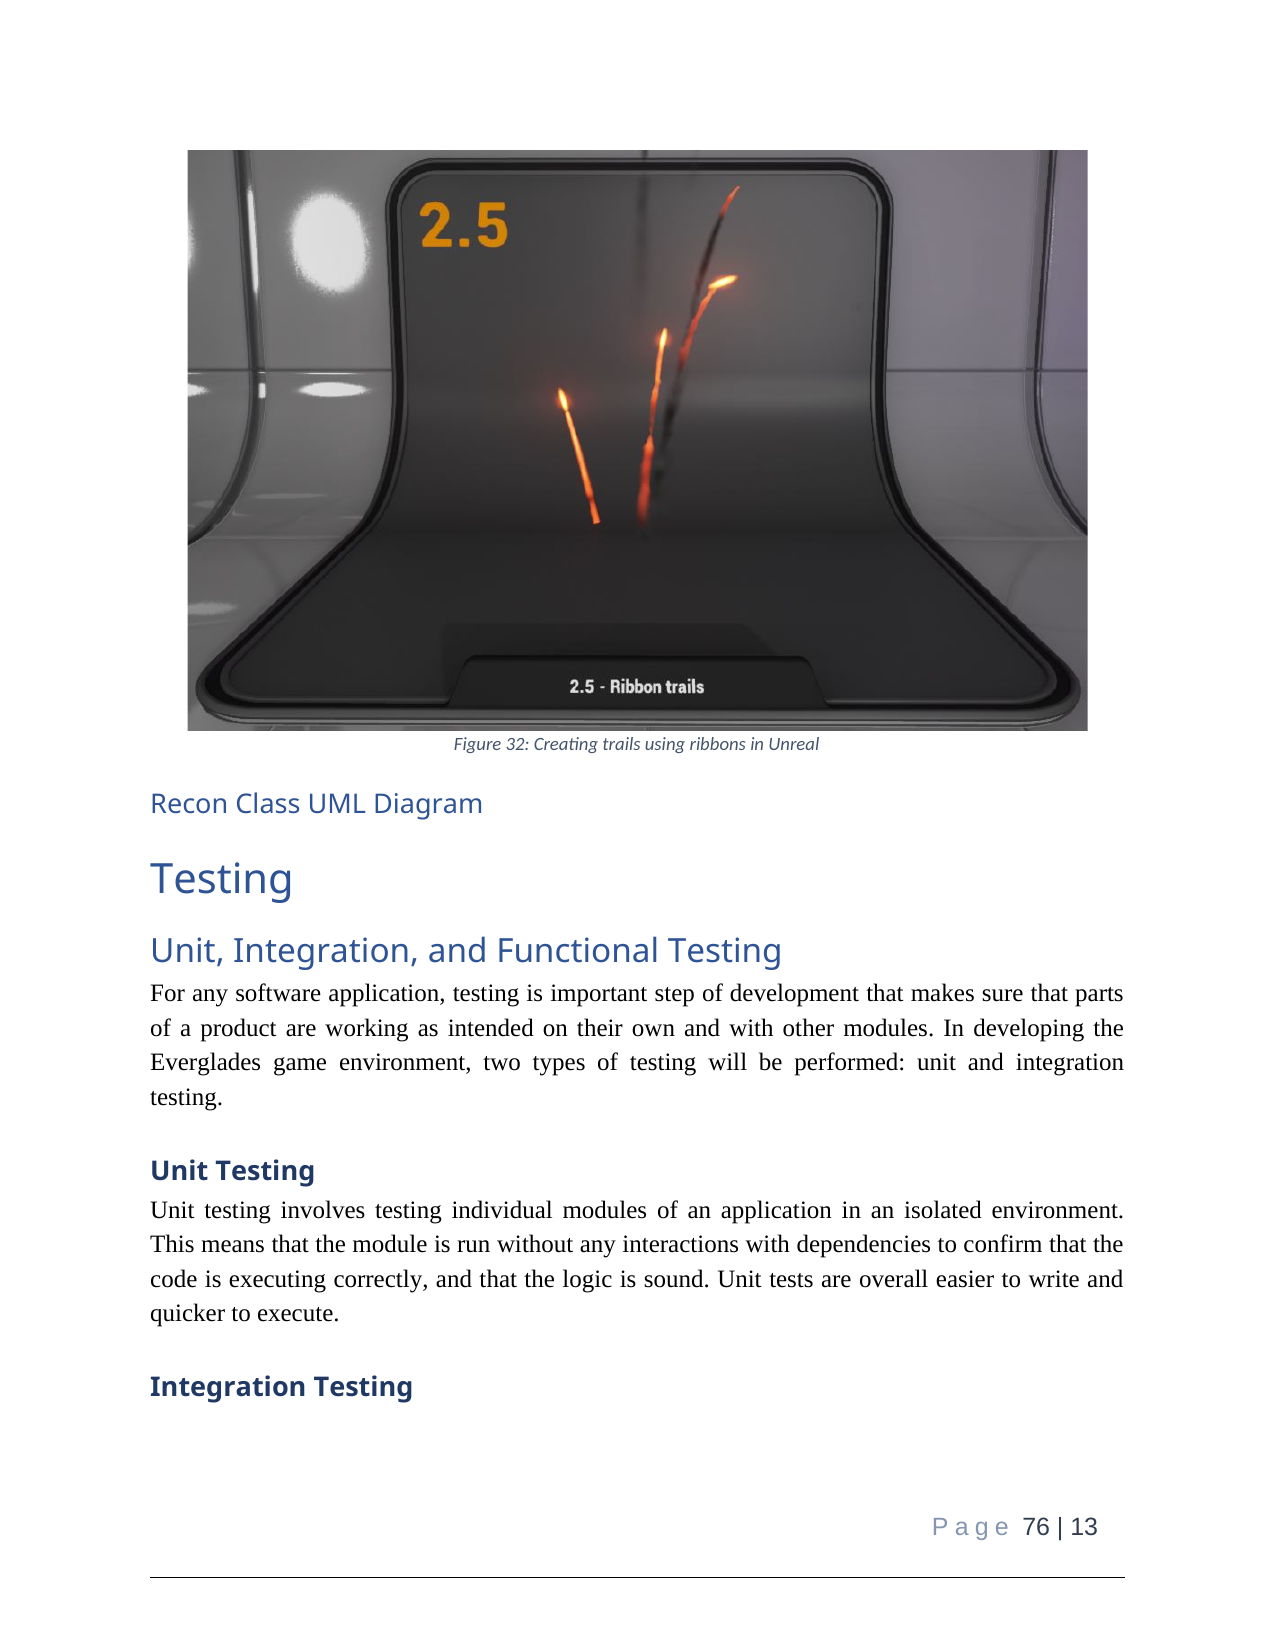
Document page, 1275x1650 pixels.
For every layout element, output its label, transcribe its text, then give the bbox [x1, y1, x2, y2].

text Unit Testing [150, 1151, 1125, 1188]
text Unit, Integration, and Functional Testing [150, 926, 1125, 972]
text Recon Class UML Diagram [150, 785, 1125, 822]
text For any software application, testing is important step of development that makes sure that parts of a product are working as intended on their own and with other modules. In developing the Everglades game environment, two types of testing will be performed: unit and integration testing. [150, 978, 1125, 1111]
text Unit testing involves testing individual modules of an application in an isolated environment. This means that the module is run without any interactions with dependencies to confirm that the code is executing correctly, and that the logic is sound. Unit tests are overall easier to write and quicker to execute. [150, 1195, 1125, 1327]
text Testing [150, 848, 1125, 905]
picture [187, 150, 1088, 731]
text Integration Testing [150, 1367, 1125, 1404]
